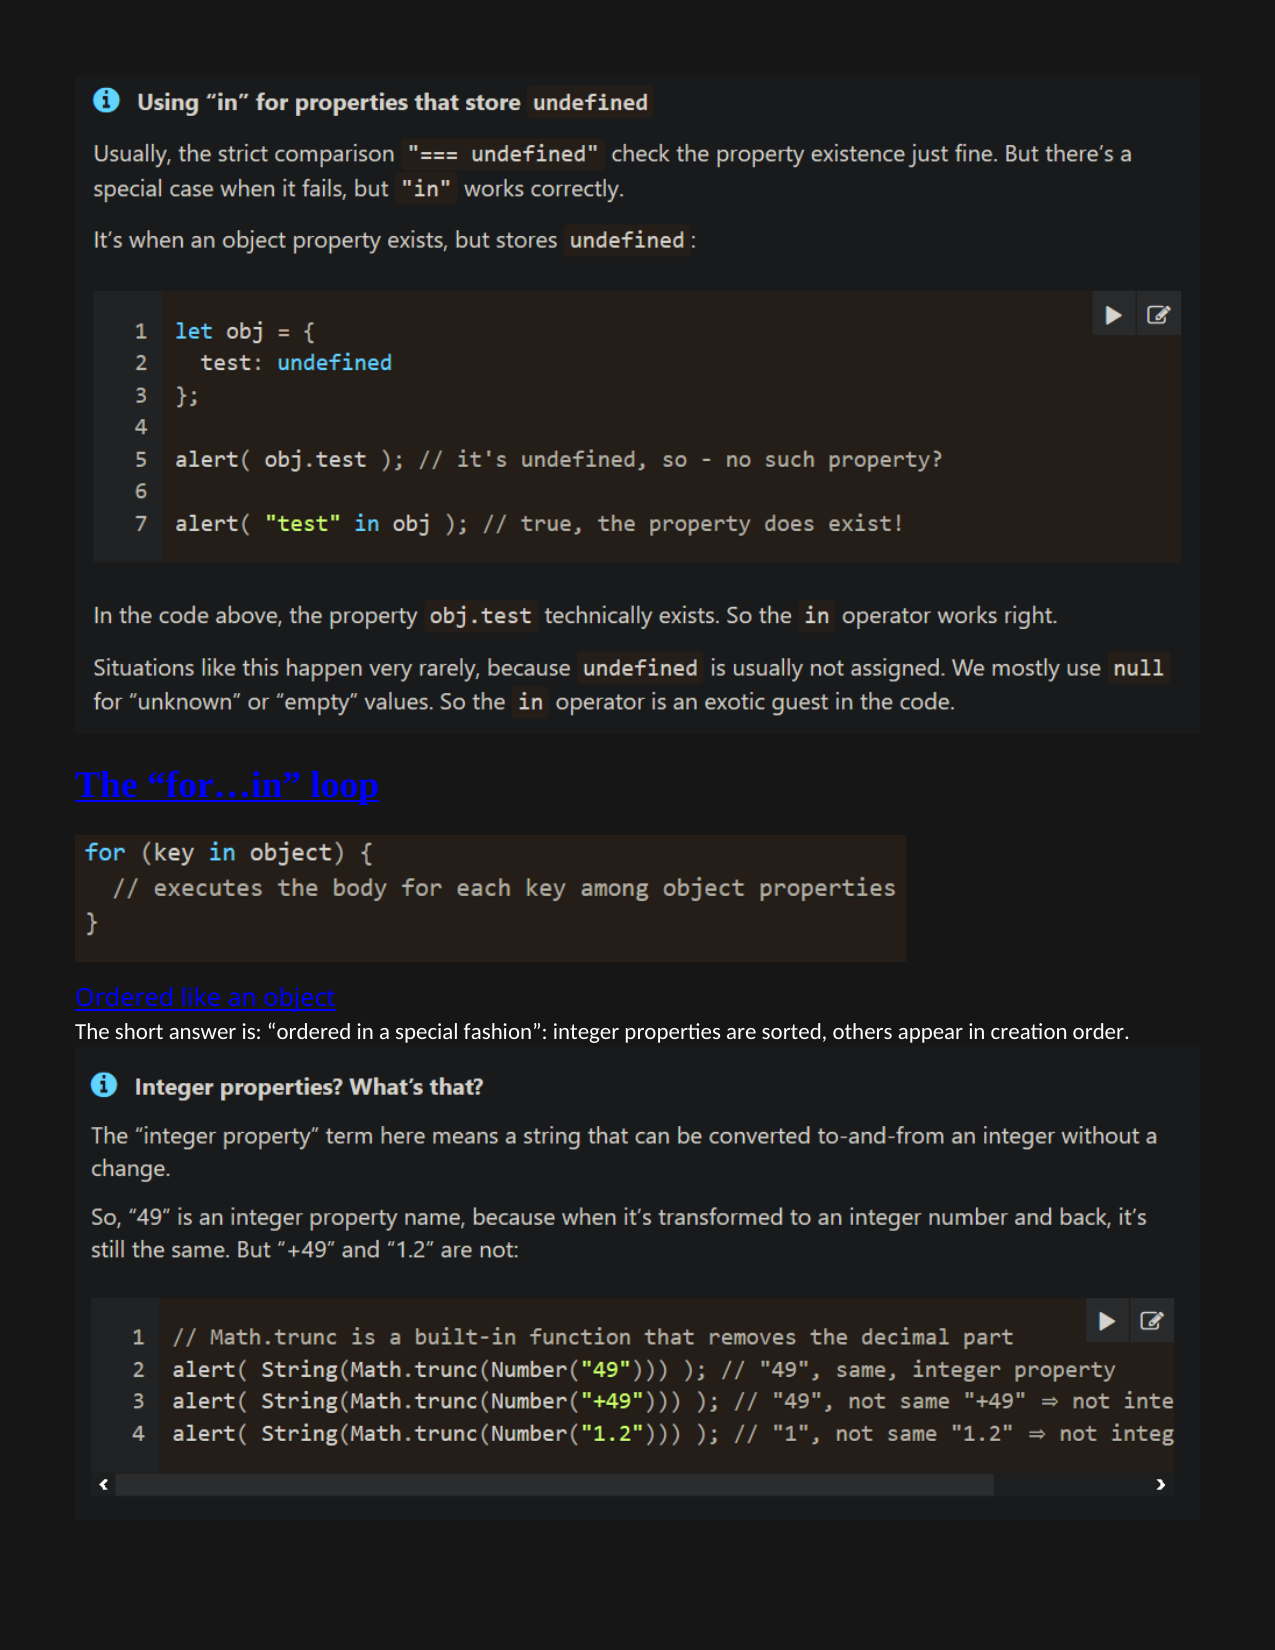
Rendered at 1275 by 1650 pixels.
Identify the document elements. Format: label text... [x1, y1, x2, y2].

picture [75, 1047, 1200, 1520]
subtitle Ordered like an object [75, 980, 1200, 1014]
picture [75, 835, 907, 962]
subtitle The “for…in” loop [75, 763, 1200, 806]
text The short answer is: “ordered in a special fashion”: integer properties are sorted, others appear in creation order. We can “cheat” by making the codes non-integer. Adding a plus "+" sign before each code is enough. To get number I Creation order. [75, 1017, 1200, 1047]
picture [75, 75, 1200, 734]
